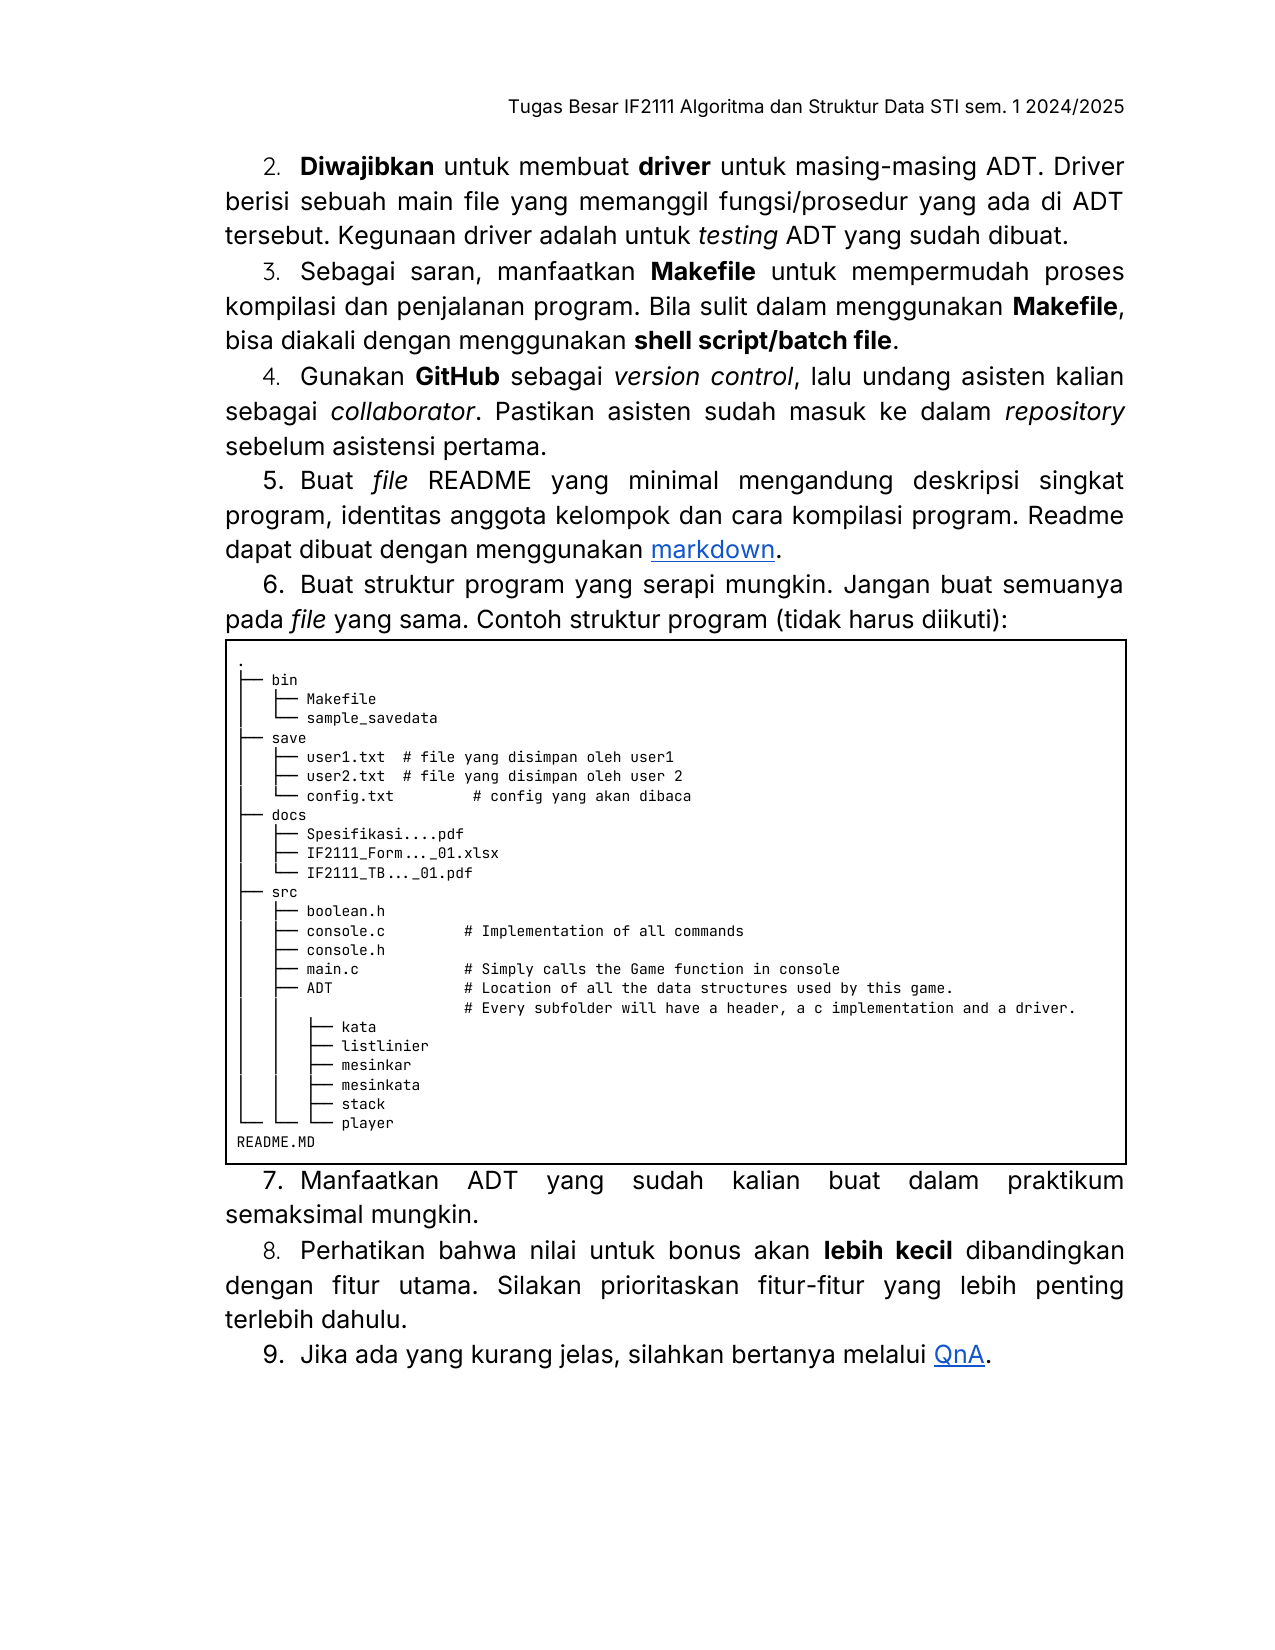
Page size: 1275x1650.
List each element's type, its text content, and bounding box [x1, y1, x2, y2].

list Sebagai saran, manfaatkan Makefile untuk mempermudah proses kompilasi dan penjalanan program. Bila sulit dalam menggunakan Makefile, bisa diakali dengan menggunakan shell script/batch file. [225, 255, 1125, 356]
list Perhatikan bahwa nilai untuk bonus akan lebih kecil dibandingkan dengan fitur utama. Silakan prioritaskan fitur-fitur yang lebih penting terlebih dahulu. [225, 1234, 1125, 1335]
list Buat file README yang minimal mengandung deskripsi singkat program, identitas anggota kelompok dan cara kompilasi program. Readme dapat dibuat dengan menggunakan markdown. [225, 465, 1125, 565]
list Gunakan GitHub sebagai version control, lalu undang asisten kalian sebagai collaborator. Pastikan asisten sudah masuk ke dalam repository sebelum asistensi pertama. [225, 360, 1125, 461]
list Manfaatkan ADT yang sudah kalian buat dalam praktikum semaksimal mungkin. [225, 1165, 1125, 1230]
list Jika ada yang kurang jelas, silahkan bertanya melalui QnA. [225, 1339, 1125, 1369]
list Diwajibkan untuk membuat driver untuk masing-masing ADT. Driver berisi sebuah main file yang memanggil fungsi/prosedur yang ada di ADT tersebut. Kegunaan driver adalah untuk testing ADT yang sudah dibuat. [225, 150, 1125, 251]
table_header . ├── bin │ ├── Makefile │ └── sample_savedata ├── save │ ├── user1.txt # file yang disimpan oleh user1 │ ├── user2.txt # file yang disimpan oleh user 2 │ └── config.txt # config yang akan dibaca ├── docs │ ├── Spesifikasi....pdf │ ├── IF2111_Form..._01.xlsx │ └── IF2111_TB..._01.pdf ├── src │ ├── boolean.h │ ├── console.c # Implementation of all commands │ ├── console.h │ ├── main.c # Simply calls the Game function in console │ ├── ADT # Location of all the data structures used by this game. │ │ # Every subfolder will have a header, a c implementation and a driver. │ │ ├── kata │ │ ├── listlinier │ │ ├── mesinkar │ │ ├── mesinkata │ │ ├── stack └── └── └── player README.MD [227, 641, 1125, 1163]
list Buat struktur program yang serapi mungkin. Jangan buat semuanya pada file yang sama. Contoh struktur program (tidak harus diikuti): [225, 569, 1125, 634]
